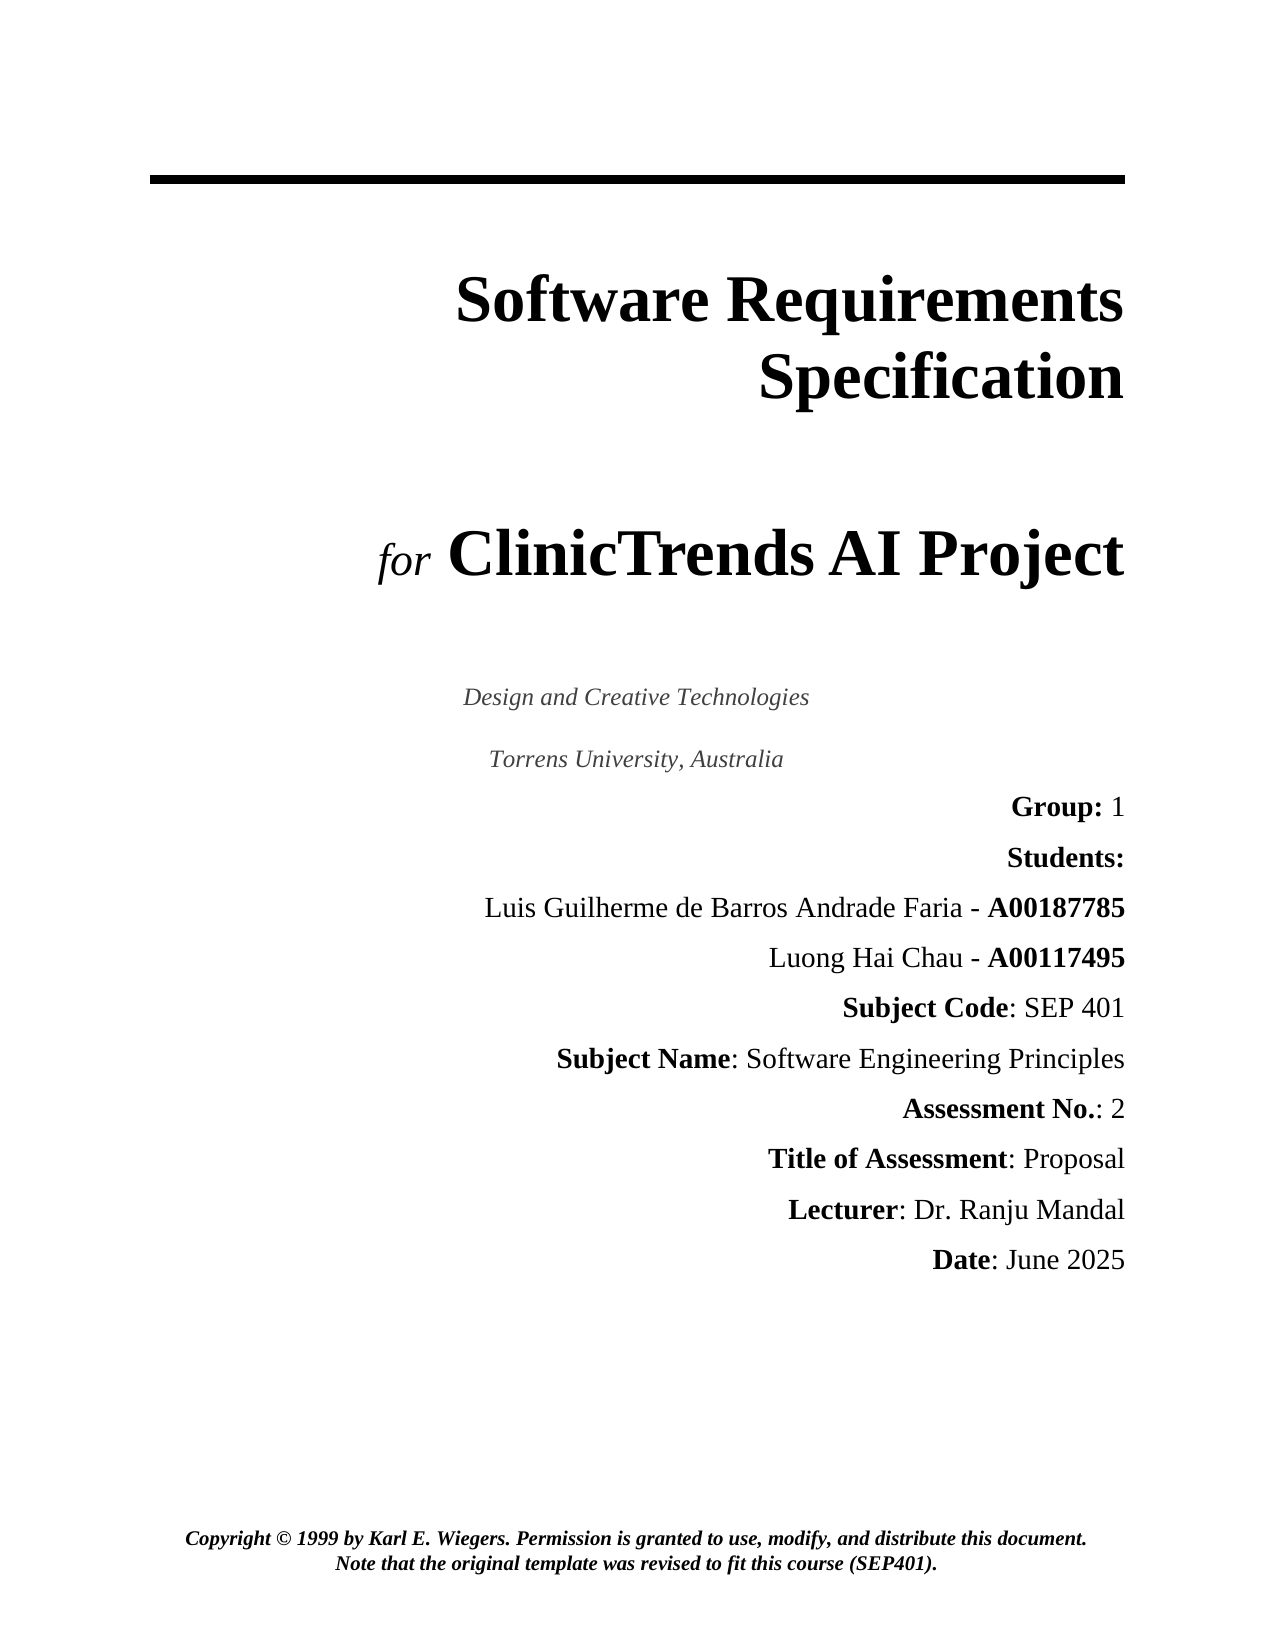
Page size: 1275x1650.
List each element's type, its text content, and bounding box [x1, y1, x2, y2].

text Title of Assessment: Proposal [150, 1142, 1125, 1175]
text Students: [150, 840, 1125, 873]
title Software Requirements Specification [150, 259, 1125, 413]
text Date: June 2025 [150, 1242, 1125, 1276]
text Design and Creative Technologies [240, 685, 1035, 710]
text Luong Hai Chau - A00117495 [150, 940, 1125, 974]
text Subject Code: SEP 401 [150, 991, 1125, 1024]
text Subject Name: Software Engineering Principles [150, 1041, 1125, 1074]
title for ClinicTrends AI Project [150, 513, 1125, 589]
text Lecturer: Dr. Ranju Mandal [150, 1192, 1125, 1225]
text Luis Guilherme de Barros Andrade Faria - A00187785 [150, 890, 1125, 923]
text Assessment No.: 2 [150, 1091, 1125, 1125]
text Torrens University, Australia [240, 748, 1035, 773]
text Group: 1 [150, 789, 1125, 823]
